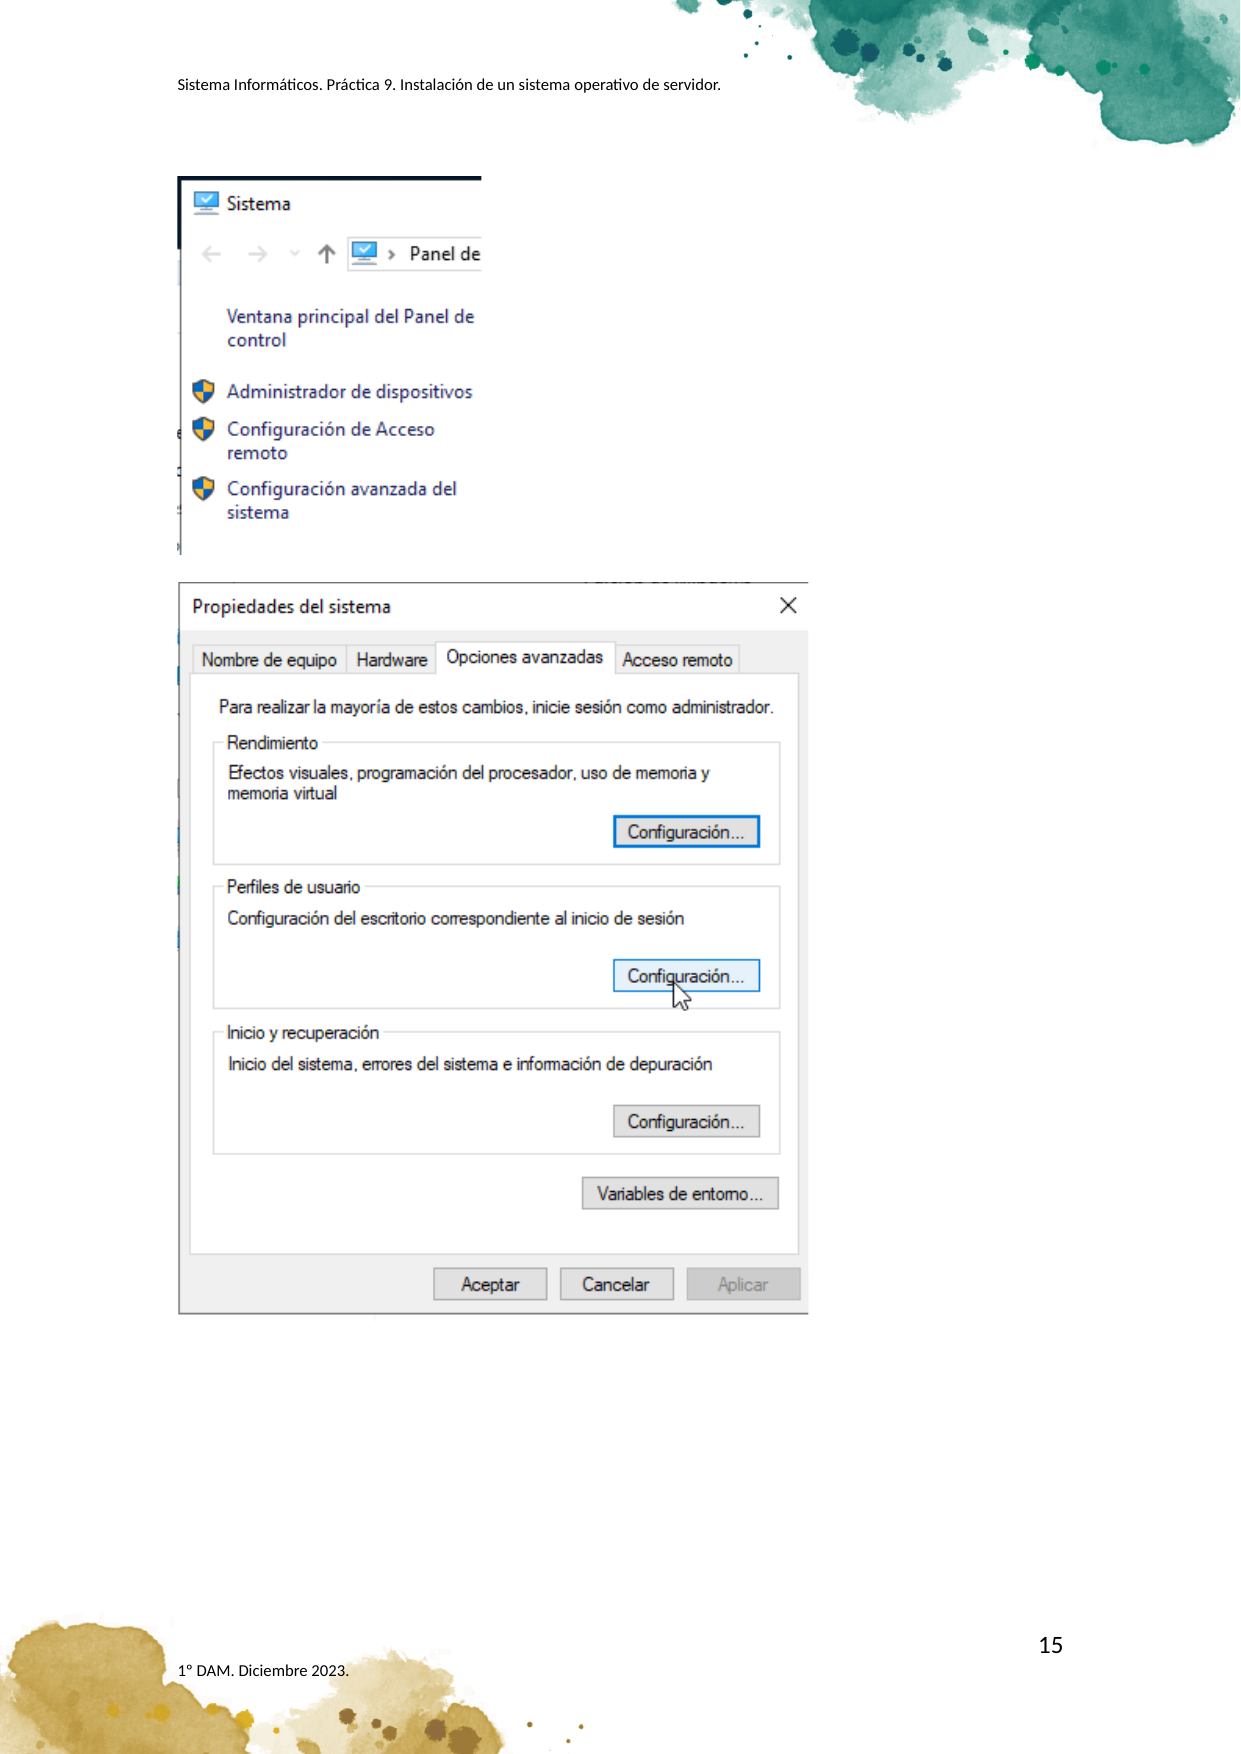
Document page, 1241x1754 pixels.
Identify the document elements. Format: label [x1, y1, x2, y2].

picture [0, 582, 1139, 1754]
picture [177, 0, 1241, 555]
